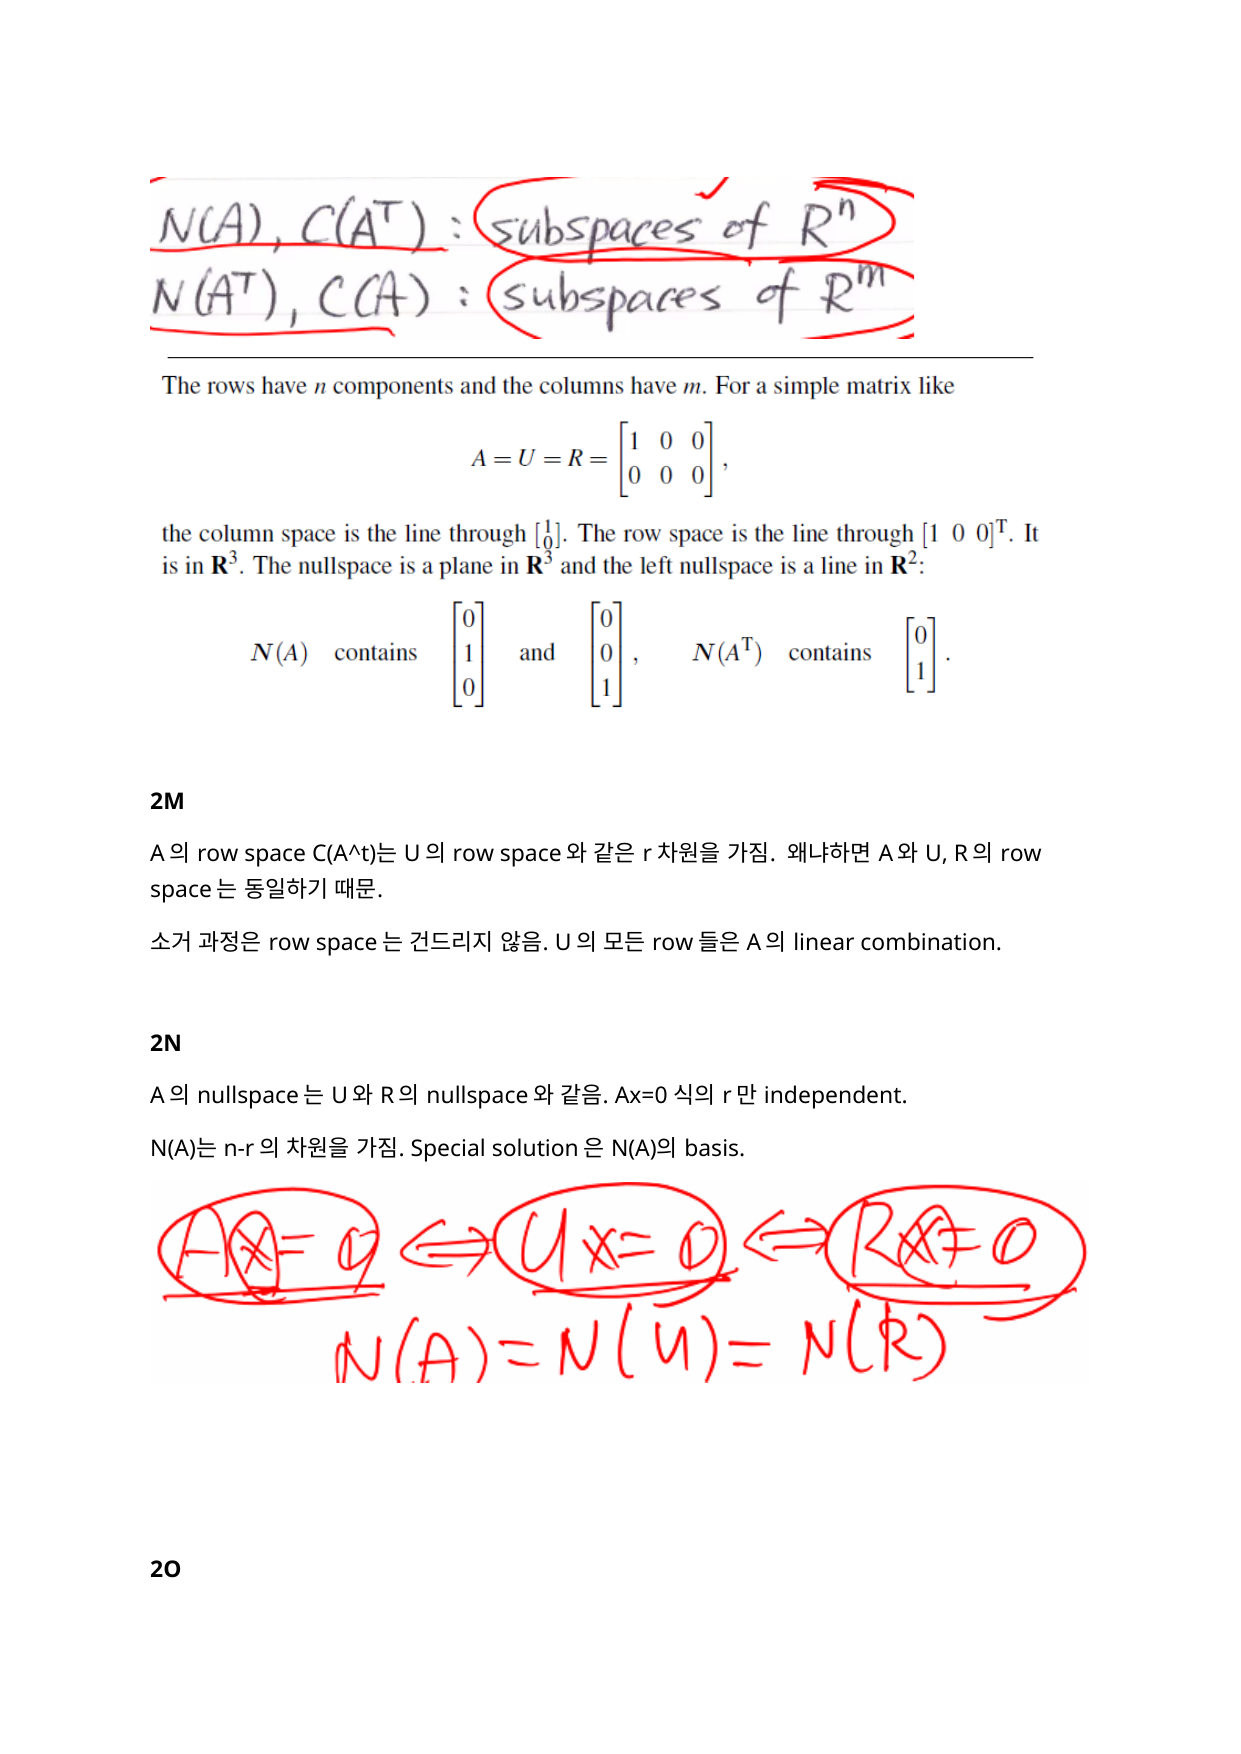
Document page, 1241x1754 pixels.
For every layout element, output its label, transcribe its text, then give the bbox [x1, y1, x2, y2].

text A의 row space C(A^t)는 U의 row space와 같은 r 차원을 가짐. 왜냐하면 A와 U, R의 row space는 동일하기 때문. [150, 835, 1090, 904]
text 2O [150, 1553, 1090, 1584]
text N(A)는 n-r의 차원을 가짐. Special solution은 N(A)의 basis. [150, 1129, 1090, 1163]
picture [150, 357, 1091, 716]
text A의 nullspace는 U와 R의 nullspace와 같음. Ax=0 식의 r만 independent. [150, 1077, 1090, 1110]
picture [150, 1182, 1091, 1383]
text 소거 과정은 row space는 건드리지 않음. U의 모든 row들은 A의 linear combination. [150, 923, 1090, 957]
picture [150, 177, 915, 339]
text 2N [150, 1027, 1090, 1058]
text 2M [150, 784, 1090, 816]
